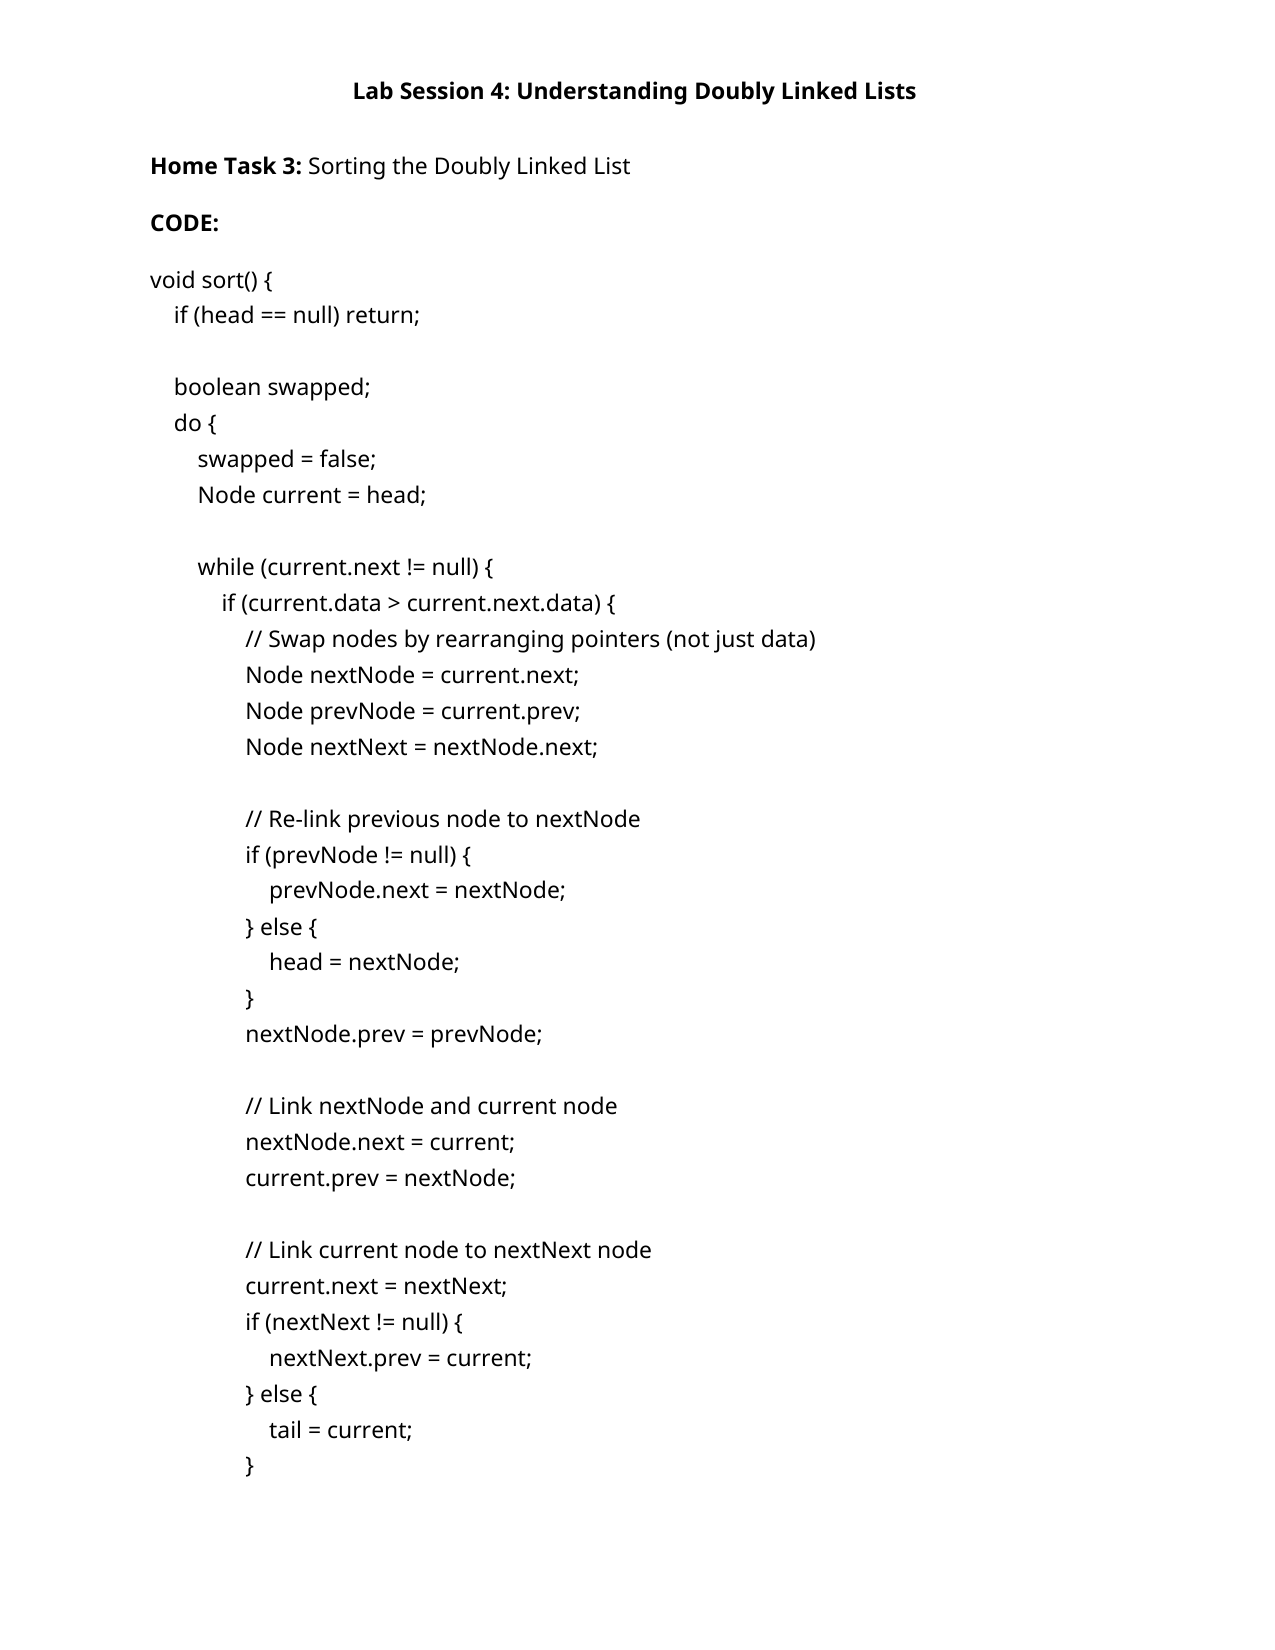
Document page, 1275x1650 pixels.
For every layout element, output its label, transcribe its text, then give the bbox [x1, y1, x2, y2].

text CODE: [150, 207, 1125, 238]
text Home Task 3: Sorting the Doubly Linked List [150, 150, 1125, 181]
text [150, 263, 1125, 1481]
